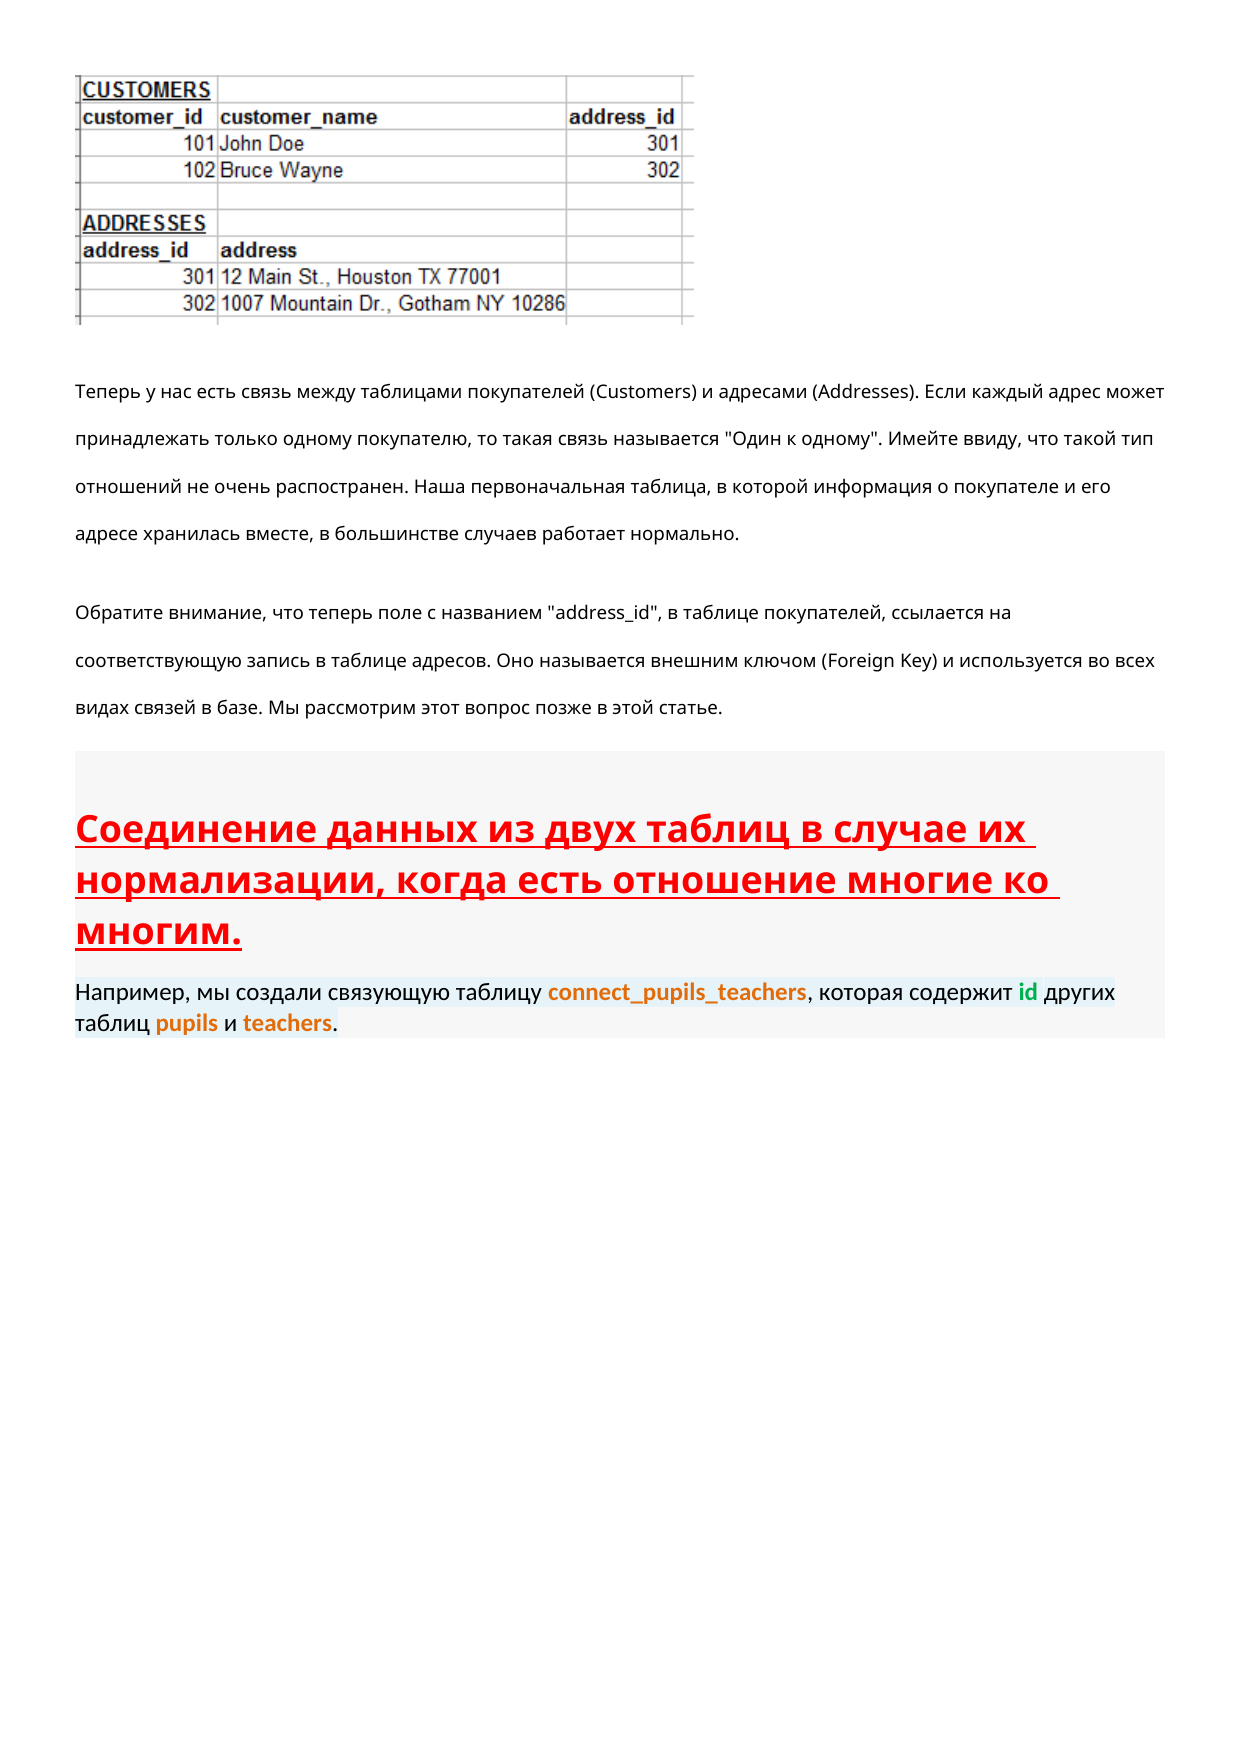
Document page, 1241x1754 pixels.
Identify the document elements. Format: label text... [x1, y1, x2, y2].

text Например, мы создали связующую таблицу connect_pupils_teachers, которая содержит id других таблиц pupils и teachers. [338, 977, 1165, 1038]
text Соединение данных из двух таблиц в случае их нормализации, когда есть отношение многие ко многим. [75, 803, 1165, 956]
text Обратите внимание, что теперь поле с названием "address_id", в таблице покупателей, ссылается на соответствующую запись в таблице адресов. Оно называется внешним ключом (Foreign Key) и используется во всех видах связей в базе. Мы рассмотрим этот вопрос позже в этой статье. [75, 577, 1165, 720]
text Теперь у нас есть связь между таблицами покупателей (Customers) и адресами (Addresses). Если каждый адрес может принадлежать только одному покупателю, то такая связь называется "Один к одному". Имейте ввиду, что такой тип отношений не очень распостранен. Наша первоначальная таблица, в которой информация о покупателе и его адресе хранилась вместе, в большинстве случаев работает нормально. [75, 356, 1165, 546]
picture [75, 75, 694, 325]
